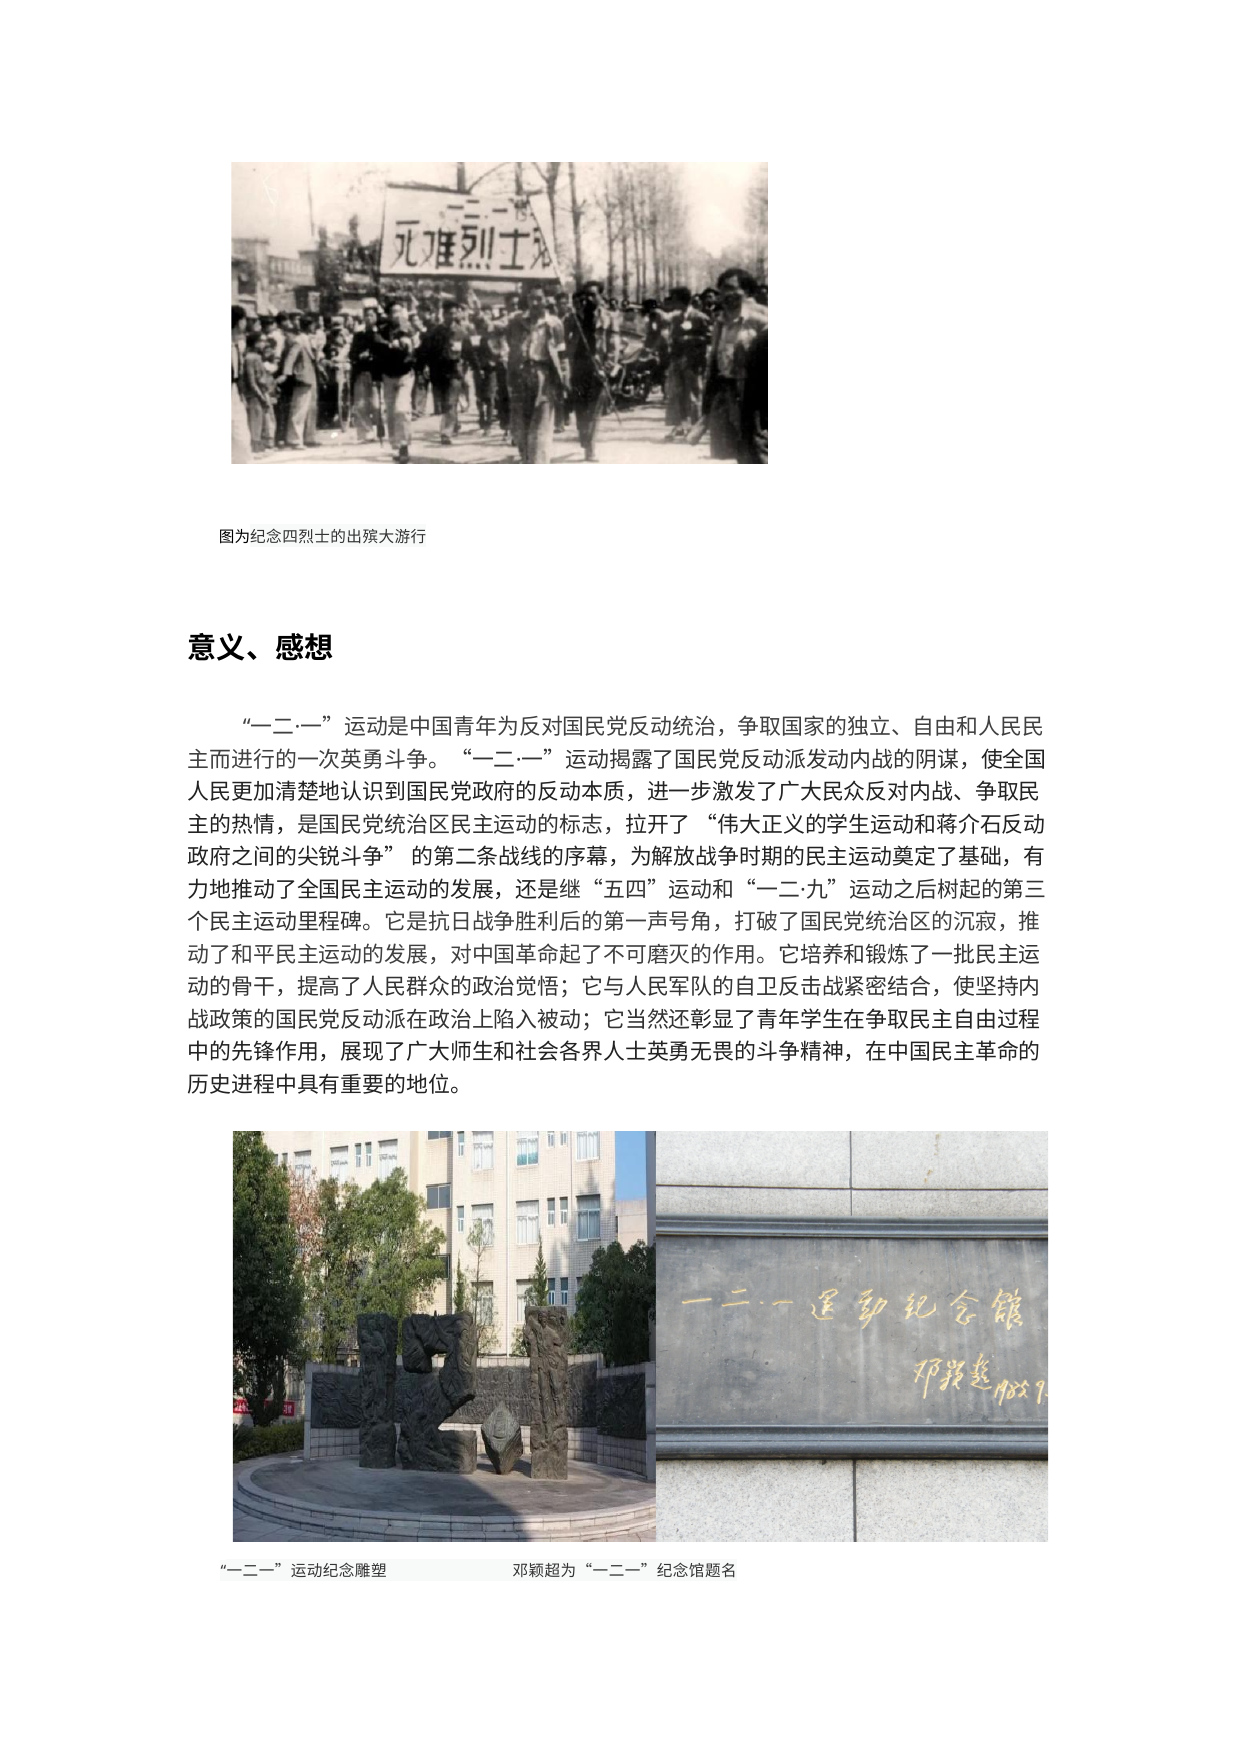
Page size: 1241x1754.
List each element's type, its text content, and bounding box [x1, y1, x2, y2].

subtitle 意义、感想 [187, 614, 1053, 679]
text “一二·一”运动是中国青年为反对国民党反动统治，争取国家的独立、自由和人民民主而进行的一次英勇斗争。“一二·一”运动揭露了国民党反动派发动内战的阴谋，使全国人民更加清楚地认识到国民党政府的反动本质，进一步激发了广大民众反对内战、争取民主的热情，是国民党统治区民主运动的标志，拉开了 “伟大正义的学生运动和蒋介石反动政府之间的尖锐斗争” 的第二条战线的序幕，为解放战争时期的民主运动奠定了基础，有力地推动了全国民主运动的发展，还是继“五四”运动和“一二·九”运动之后树起的第三个民主运动里程碑。它是抗日战争胜利后的第一声号角，打破了国民党统治区的沉寂，推动了和平民主运动的发展，对中国革命起了不可磨灭的作用。它培养和锻炼了一批民主运动的骨干，提高了人民群众的政治觉悟；它与人民军队的自卫反击战紧密结合，使坚持内战政策的国民党反动派在政治上陷入被动；它当然还彰显了青年学生在争取民主自由过程中的先锋作用，展现了广大师生和社会各界人士英勇无畏的斗争精神，在中国民主革命的历史进程中具有重要的地位。 [187, 709, 1053, 1099]
text “一二一”运动纪念雕塑 邓颖超为“一二一”纪念馆题名 [187, 1554, 1053, 1586]
picture [231, 162, 768, 464]
picture [232, 1131, 1049, 1542]
text 图为纪念四烈士的出殡大游行 [187, 519, 1053, 552]
